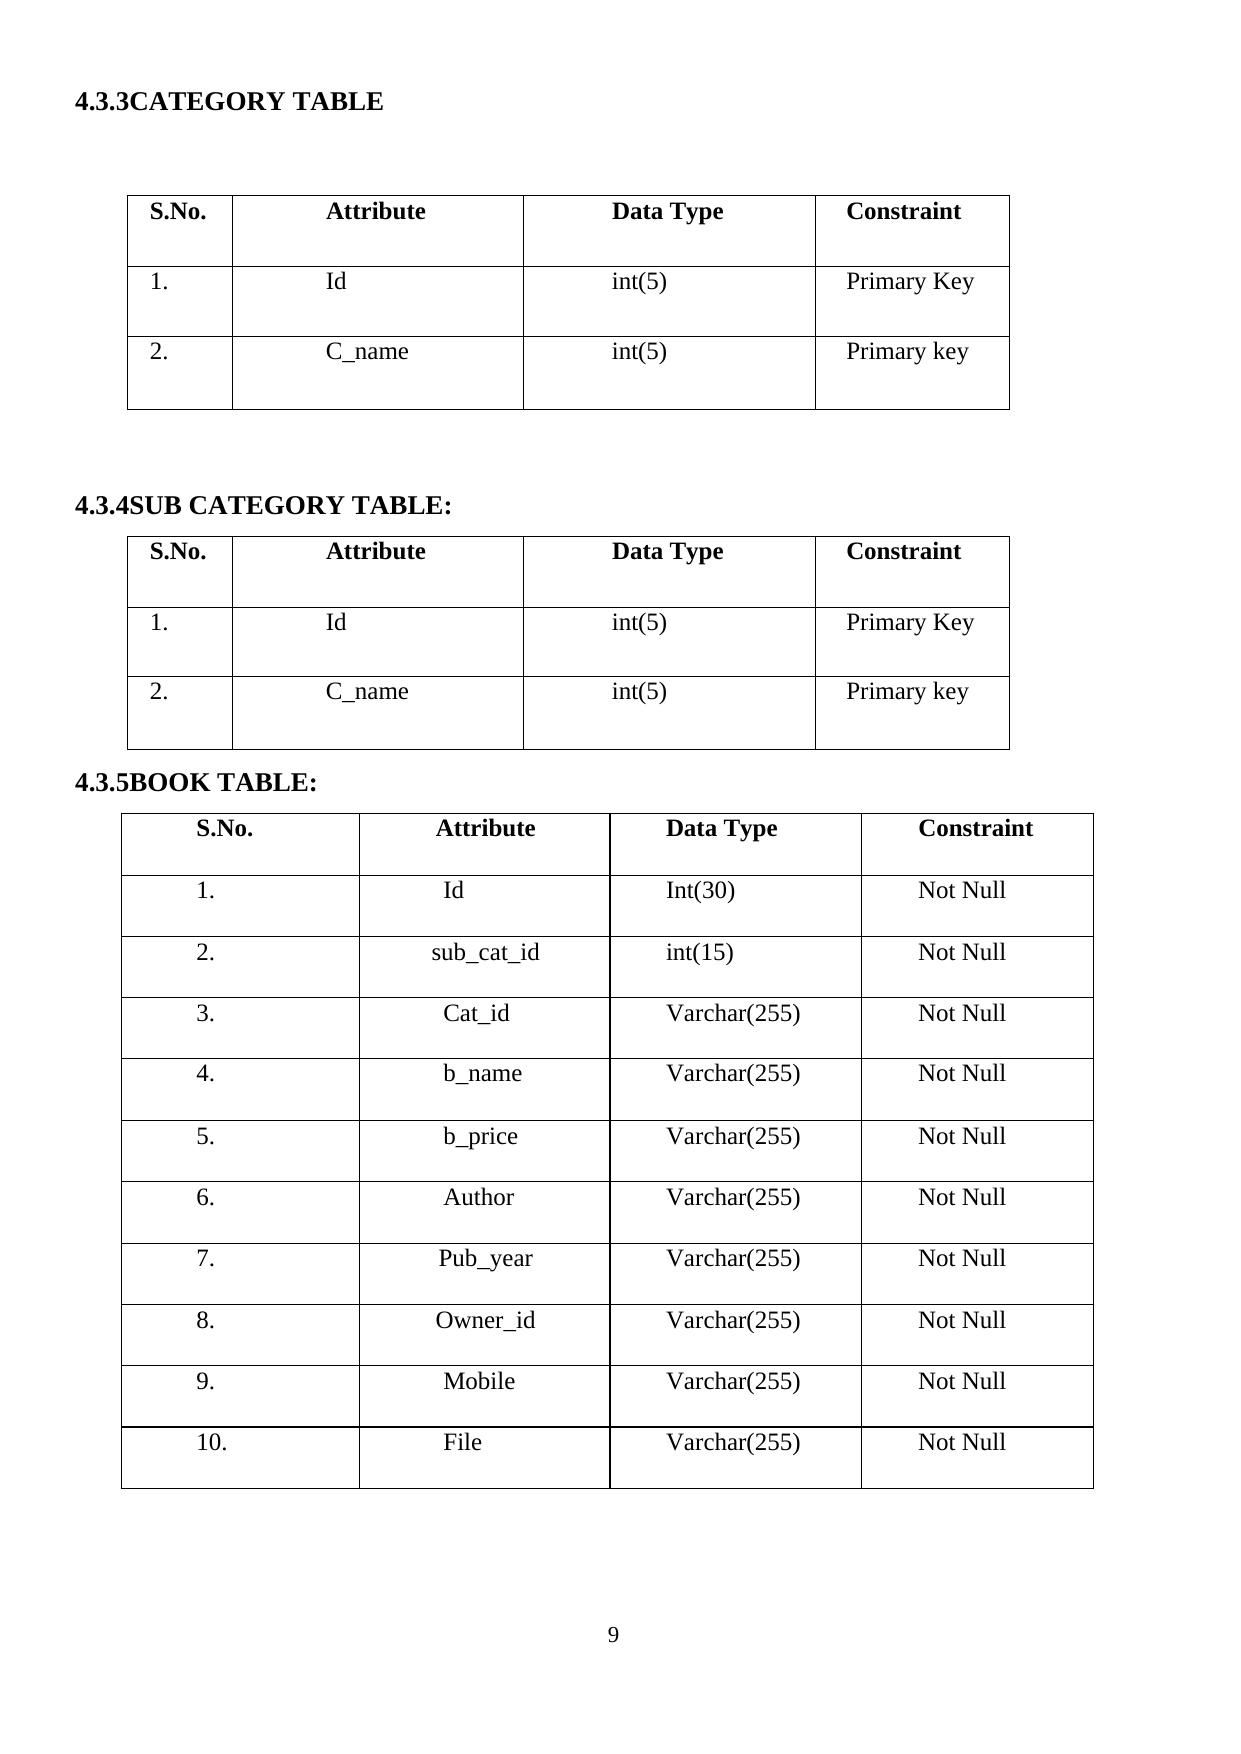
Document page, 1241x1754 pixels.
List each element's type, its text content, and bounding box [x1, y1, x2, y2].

table_cell int(15) [611, 937, 861, 997]
table_header S.No. [128, 196, 232, 266]
table_cell Id [233, 267, 523, 336]
table_cell 6. [122, 1182, 359, 1242]
table_cell Id [233, 608, 523, 676]
table_cell Pub_year [360, 1244, 609, 1304]
table_cell b_price [360, 1121, 609, 1181]
table_header Constraint [816, 196, 1009, 266]
table_header Data Type [524, 196, 815, 266]
table_cell 9. [122, 1366, 359, 1426]
table_header S.No. [128, 537, 232, 607]
table_cell int(5) [524, 337, 815, 408]
table_cell Int(30) [611, 876, 861, 936]
table_cell b_name [360, 1059, 609, 1120]
table_cell Author [360, 1182, 609, 1242]
table_cell Not Null [862, 1182, 1093, 1242]
table_cell C_name [233, 337, 523, 408]
table_header Data Type [524, 537, 815, 607]
table_cell Mobile [360, 1366, 609, 1426]
table_cell int(5) [524, 608, 815, 676]
table_cell Varchar(255) [611, 1182, 861, 1242]
table_header Data Type [611, 814, 861, 874]
table_cell 8. [122, 1305, 359, 1365]
table_cell Varchar(255) [611, 1244, 861, 1304]
table_cell File [360, 1428, 609, 1488]
table_cell Id [360, 876, 609, 936]
table_cell Varchar(255) [611, 1428, 861, 1488]
table_cell C_name [233, 677, 523, 749]
table_cell Not Null [862, 1366, 1093, 1426]
table_cell 4. [122, 1059, 359, 1120]
table_cell Not Null [862, 1428, 1093, 1488]
table_cell Not Null [862, 1059, 1093, 1120]
table_header Attribute [233, 537, 523, 607]
table_cell sub_cat_id [360, 937, 609, 997]
table_cell Varchar(255) [611, 1121, 861, 1181]
table_cell Varchar(255) [611, 998, 861, 1058]
table_cell Primary Key [816, 608, 1009, 676]
table_header S.No. [122, 814, 359, 874]
table_cell Varchar(255) [611, 1059, 861, 1120]
table_cell Not Null [862, 998, 1093, 1058]
table_cell Owner_id [360, 1305, 609, 1365]
text 4.3.4SUB CATEGORY TABLE: [75, 489, 1165, 520]
table_cell 2. [128, 677, 232, 749]
table_cell 1. [128, 267, 232, 336]
table_cell Primary Key [816, 267, 1009, 336]
table_cell int(5) [524, 267, 815, 336]
table_header Constraint [816, 537, 1009, 607]
text 4.3.5BOOK TABLE: [75, 766, 1165, 798]
table_cell 10. [122, 1428, 359, 1488]
table_cell 2. [128, 337, 232, 408]
table_cell Primary key [816, 677, 1009, 749]
text 4.3.3CATEGORY TABLE [75, 85, 1165, 117]
table_header Constraint [862, 814, 1093, 874]
table_cell 1. [122, 876, 359, 936]
table_cell 2. [122, 937, 359, 997]
table_cell Cat_id [360, 998, 609, 1058]
table_cell Varchar(255) [611, 1366, 861, 1426]
table_cell Varchar(255) [611, 1305, 861, 1365]
table_cell Primary key [816, 337, 1009, 408]
table_header Attribute [233, 196, 523, 266]
table_cell 1. [128, 608, 232, 676]
table_cell Not Null [862, 937, 1093, 997]
table_cell Not Null [862, 1305, 1093, 1365]
table_cell Not Null [862, 1244, 1093, 1304]
table_cell Not Null [862, 876, 1093, 936]
table_cell 7. [122, 1244, 359, 1304]
table_cell int(5) [524, 677, 815, 749]
table_header Attribute [360, 814, 609, 874]
table_cell 3. [122, 998, 359, 1058]
table_cell Not Null [862, 1121, 1093, 1181]
table_cell 5. [122, 1121, 359, 1181]
